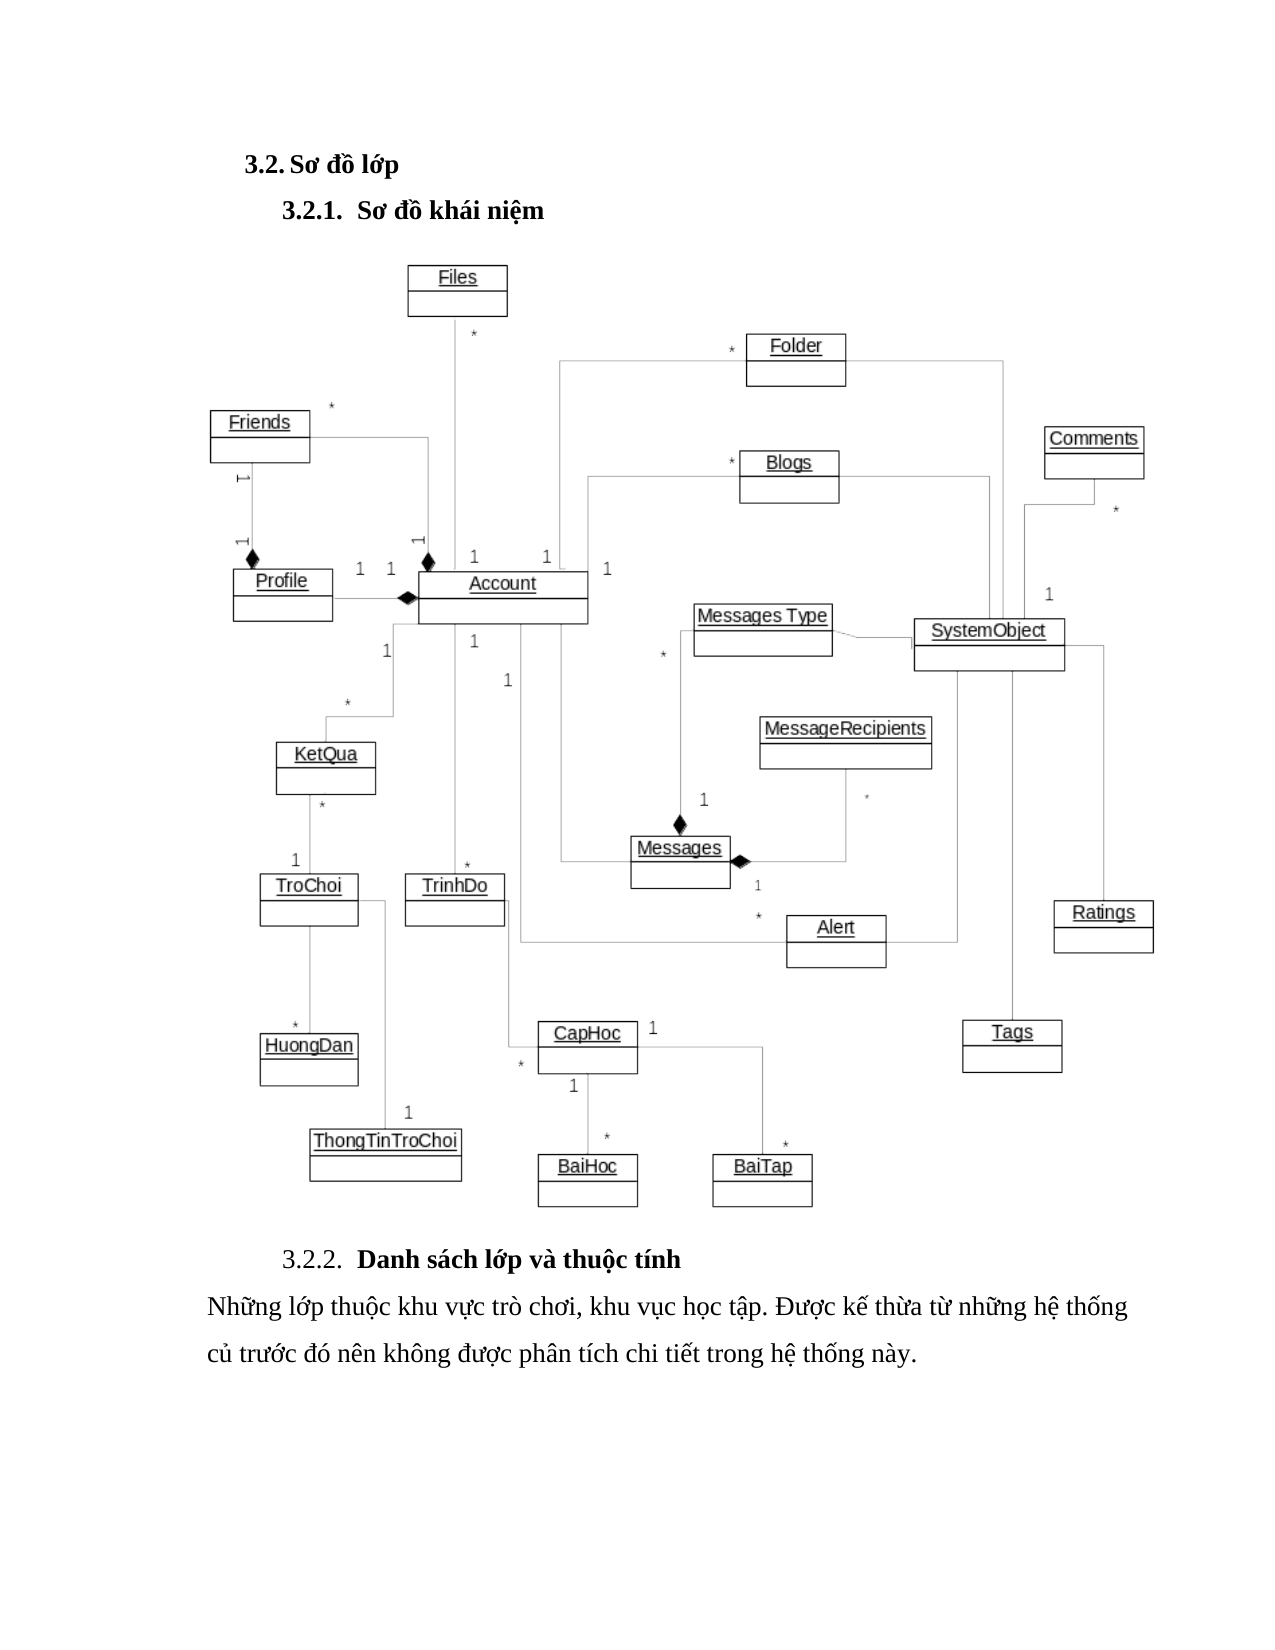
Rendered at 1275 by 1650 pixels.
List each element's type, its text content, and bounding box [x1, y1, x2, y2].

list Sơ đồ khái niệm [282, 194, 1157, 226]
list Danh sách lớp và thuộc tính [282, 1244, 1157, 1275]
list Những lớp thuộc khu vực trò chơi, khu vục học tập. Được kế thừa từ những hệ thống củ trước đó nên không được phân tích chi tiết trong hệ thống này. [207, 1290, 1157, 1368]
list Sơ đồ lớp [244, 148, 1157, 179]
